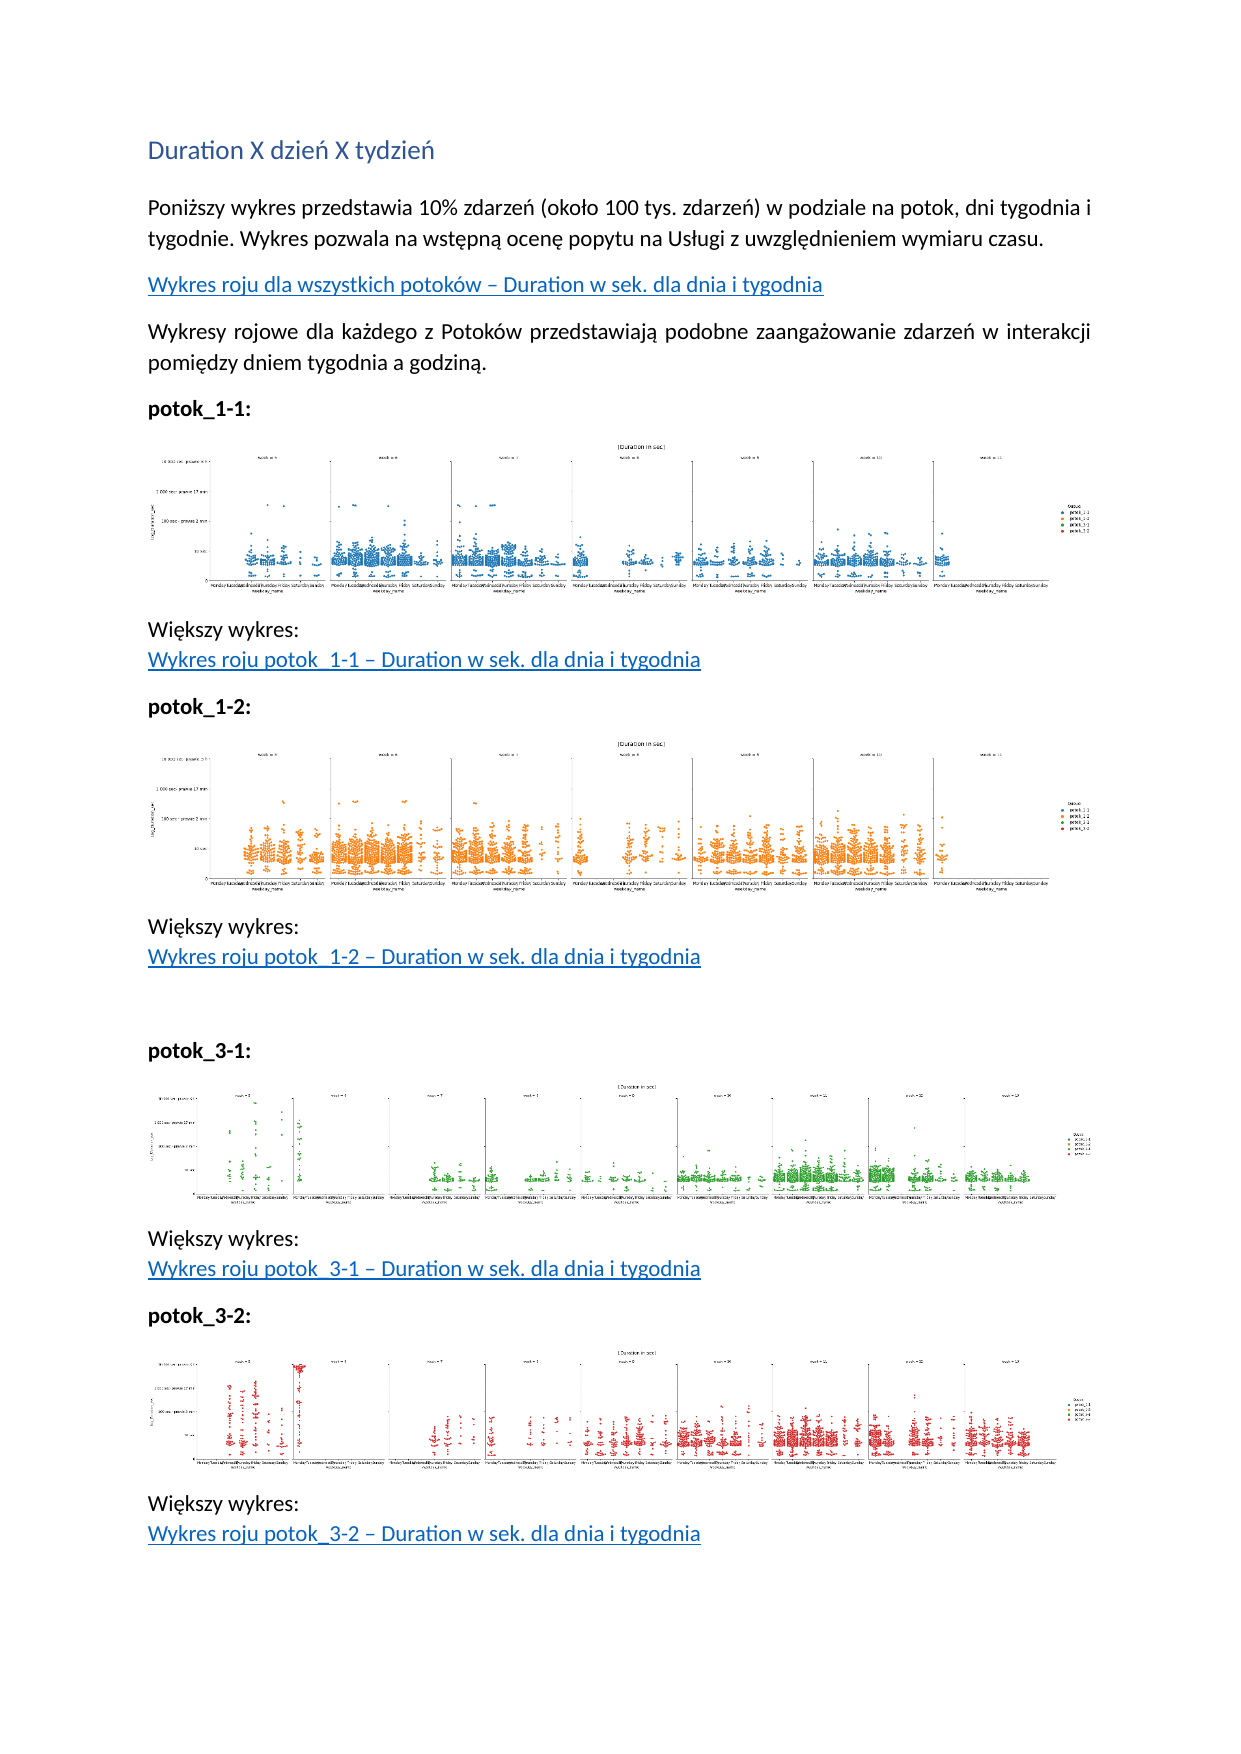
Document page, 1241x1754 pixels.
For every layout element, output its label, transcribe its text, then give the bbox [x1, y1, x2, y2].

picture [147, 1348, 1093, 1471]
text Większy wykres: [148, 912, 1093, 940]
text Większy wykres: [148, 615, 1093, 643]
picture [147, 738, 1093, 894]
picture [147, 1082, 1093, 1206]
picture [147, 441, 1093, 596]
text Wykres roju potok_3-1 – Duration w sek. dla dnia i tygodnia [148, 1254, 1093, 1282]
text Wykres roju potok_1-2 – Duration w sek. dla dnia i tygodnia [148, 942, 1093, 970]
text Wykres roju potok_1-1 – Duration w sek. dla dnia i tygodnia [148, 645, 1093, 673]
subtitle Duration X dzień X tydzień [148, 133, 1093, 166]
text potok_1-1: [148, 394, 1093, 423]
text potok_3-1: [148, 1036, 1093, 1064]
text Wykresy rojowe dla każdego z Potoków przedstawiają podobne zaangażowanie zdarzeń w interakcji pomiędzy dniem tygodnia a godziną. [148, 317, 1093, 376]
text Poniższy wykres przedstawia 10% zdarzeń (około 100 tys. zdarzeń) w podziale na potok, dni tygodnia i tygodnie. Wykres pozwala na wstępną ocenę popytu na Usługi z uwzględnieniem wymiaru czasu. [148, 193, 1093, 252]
text potok_1-2: [148, 692, 1093, 720]
text Wykres roju dla wszystkich potoków – Duration w sek. dla dnia i tygodnia [148, 271, 1093, 299]
text Wykres roju potok_3-2 – Duration w sek. dla dnia i tygodnia [148, 1519, 1093, 1548]
text Większy wykres: [148, 1489, 1093, 1517]
text potok_3-2: [148, 1301, 1093, 1329]
text Większy wykres: [148, 1224, 1093, 1252]
